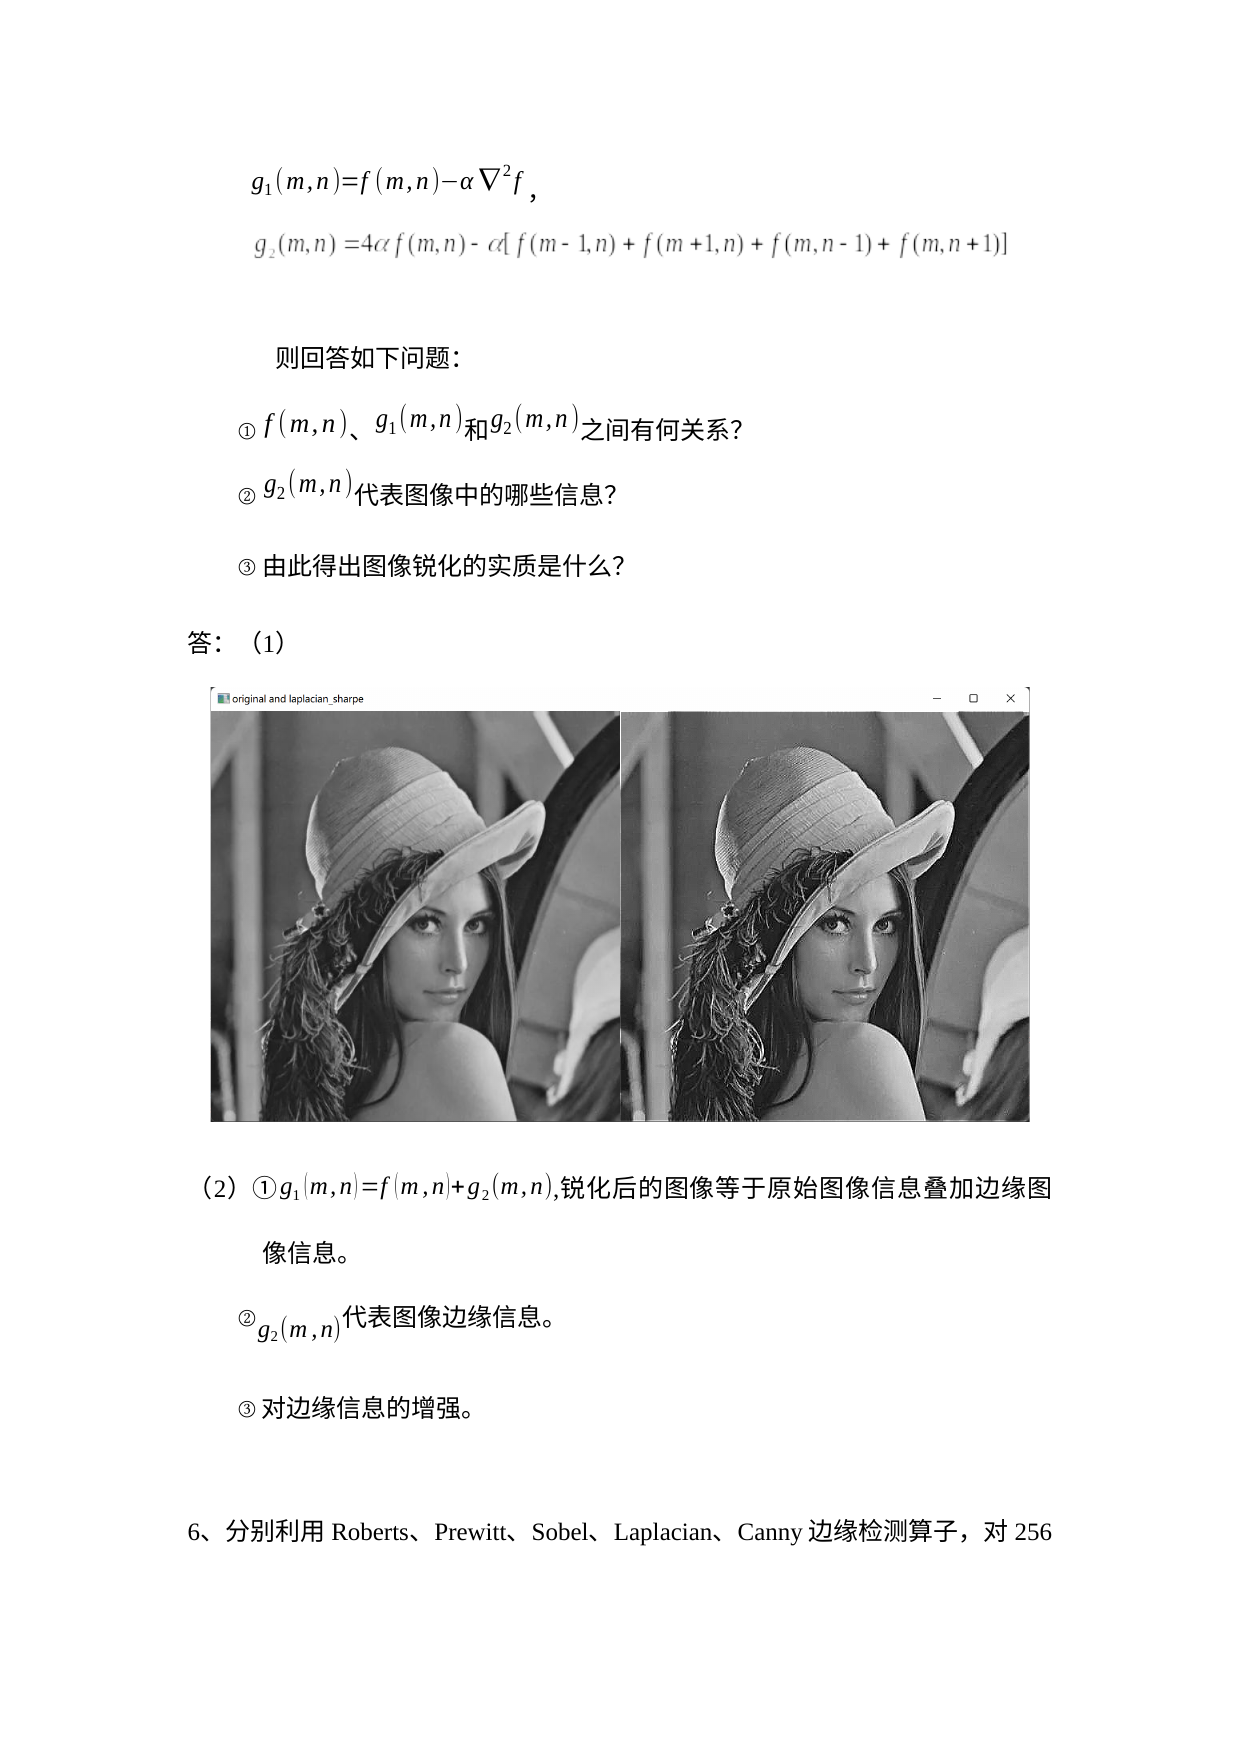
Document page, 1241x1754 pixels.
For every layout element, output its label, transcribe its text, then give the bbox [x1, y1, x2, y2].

text ， [187, 162, 1053, 227]
text （2）①,锐化后的图像等于原始图像信息叠加边缘图像信息。 [187, 1154, 1053, 1284]
picture [210, 687, 1030, 1122]
text ① 、和之间有何关系？ [187, 402, 1053, 467]
text ③ 由此得出图像锐化的实质是什么？ [187, 532, 1053, 597]
text ② 代表图像中的哪些信息？ [187, 467, 1053, 532]
text 答：（1） [187, 609, 1053, 674]
text ③对边缘信息的增强。 [212, 1374, 1053, 1439]
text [187, 1497, 1053, 1562]
text 则回答如下问题： [187, 324, 1053, 389]
text ②代表图像边缘信息。 [212, 1297, 1053, 1362]
